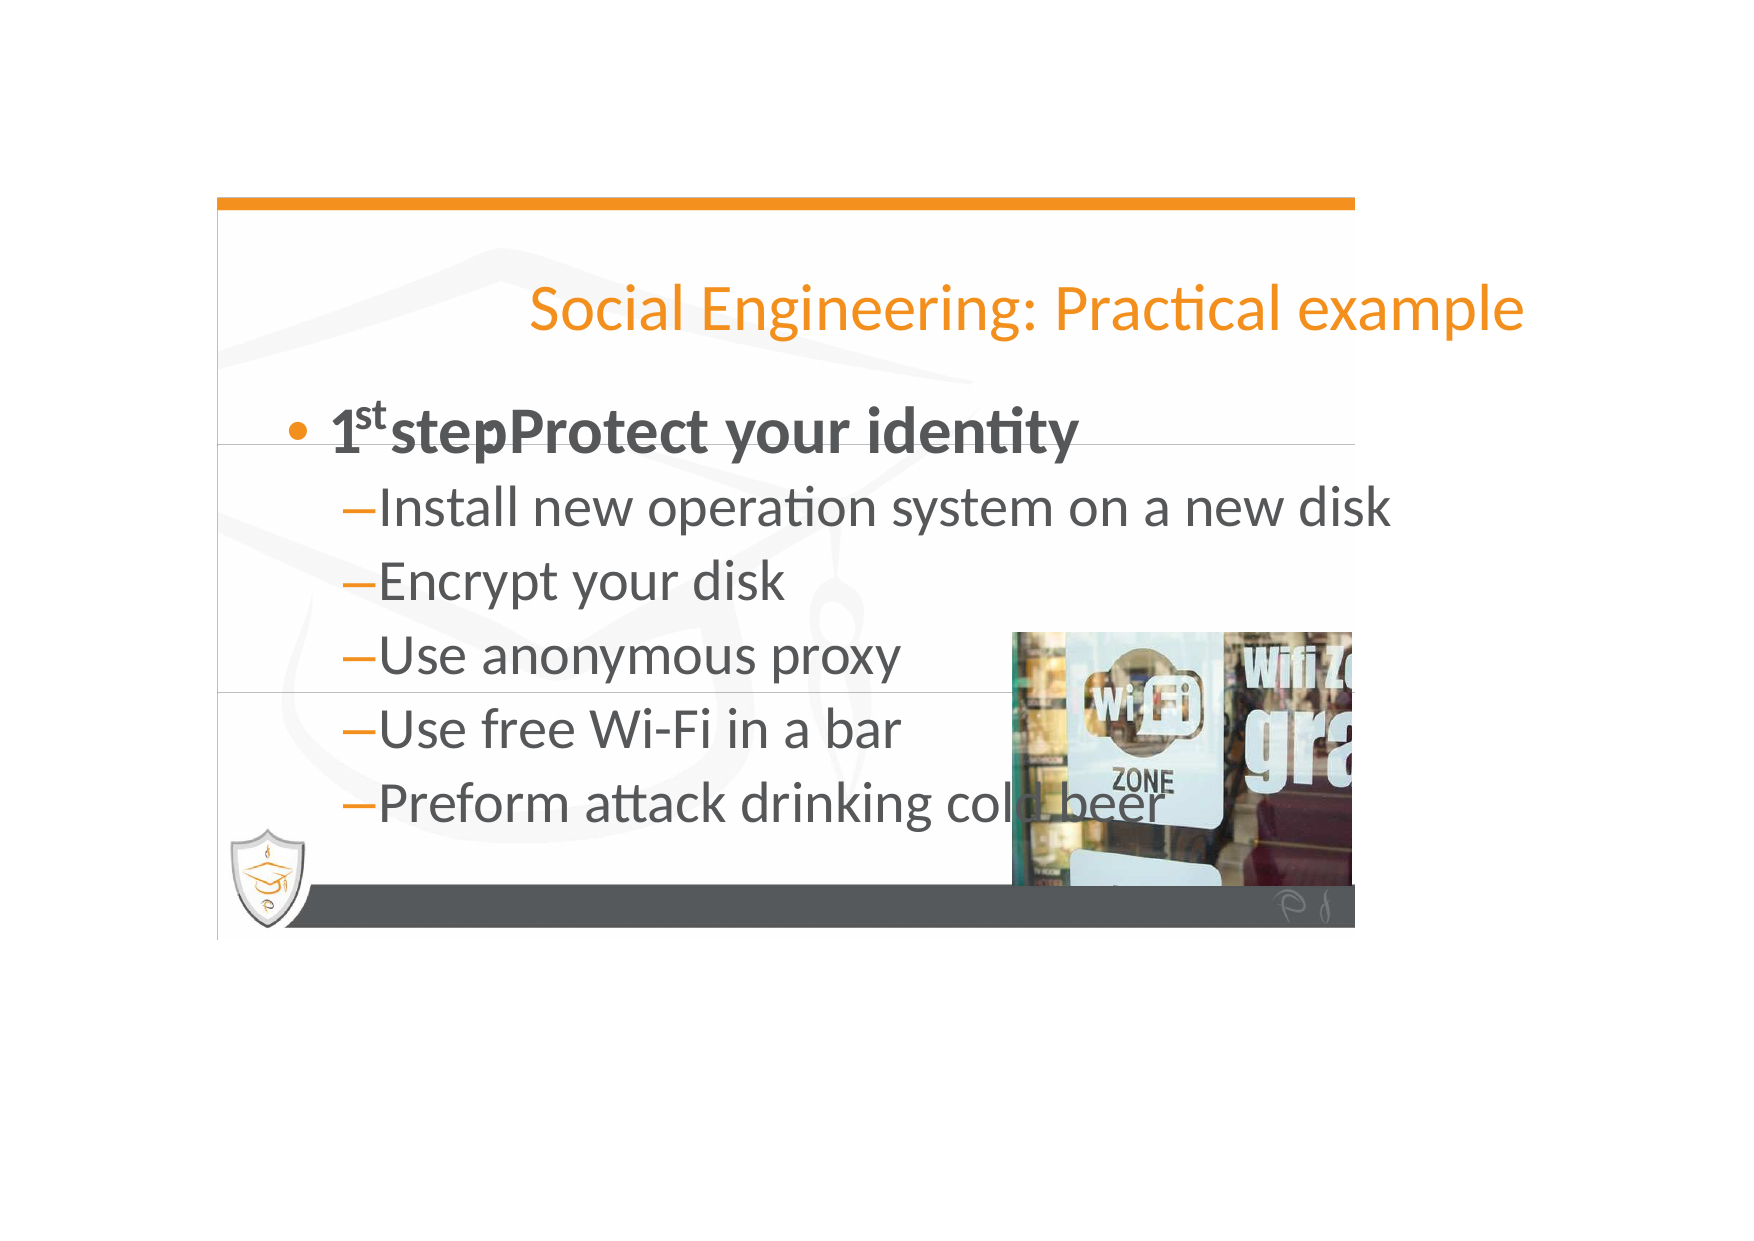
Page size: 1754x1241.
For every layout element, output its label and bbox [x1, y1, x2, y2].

picture [217, 197, 1355, 940]
picture [1347, 302, 1355, 326]
picture [1349, 501, 1355, 510]
